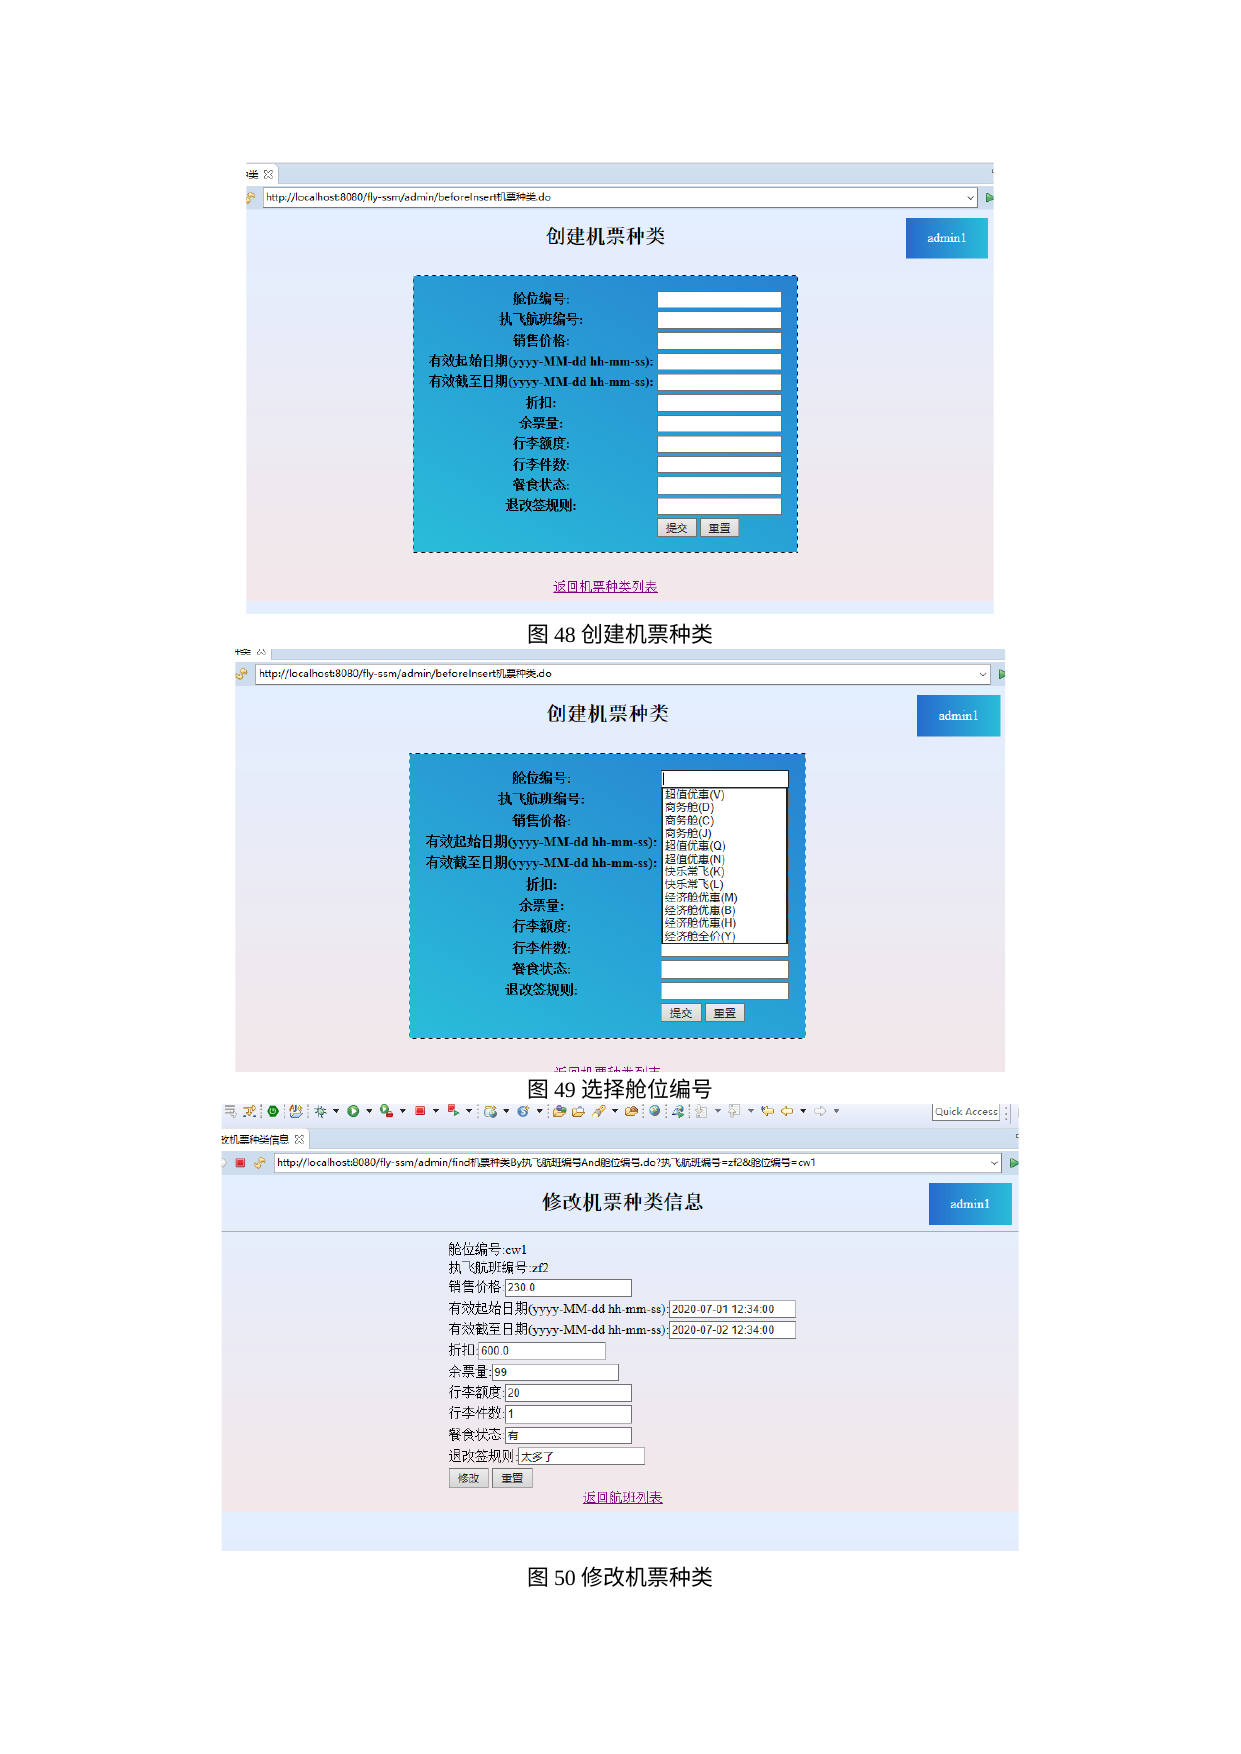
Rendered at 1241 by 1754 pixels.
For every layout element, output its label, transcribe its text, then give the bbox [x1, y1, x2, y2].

picture [235, 649, 1005, 1072]
picture [221, 1104, 1019, 1551]
picture [246, 162, 994, 614]
list 图49 选择舱位编号 [187, 1072, 1053, 1104]
list 图48 创建机票种类 [187, 617, 1053, 649]
list 图50 修改机票种类 [187, 1559, 1053, 1592]
